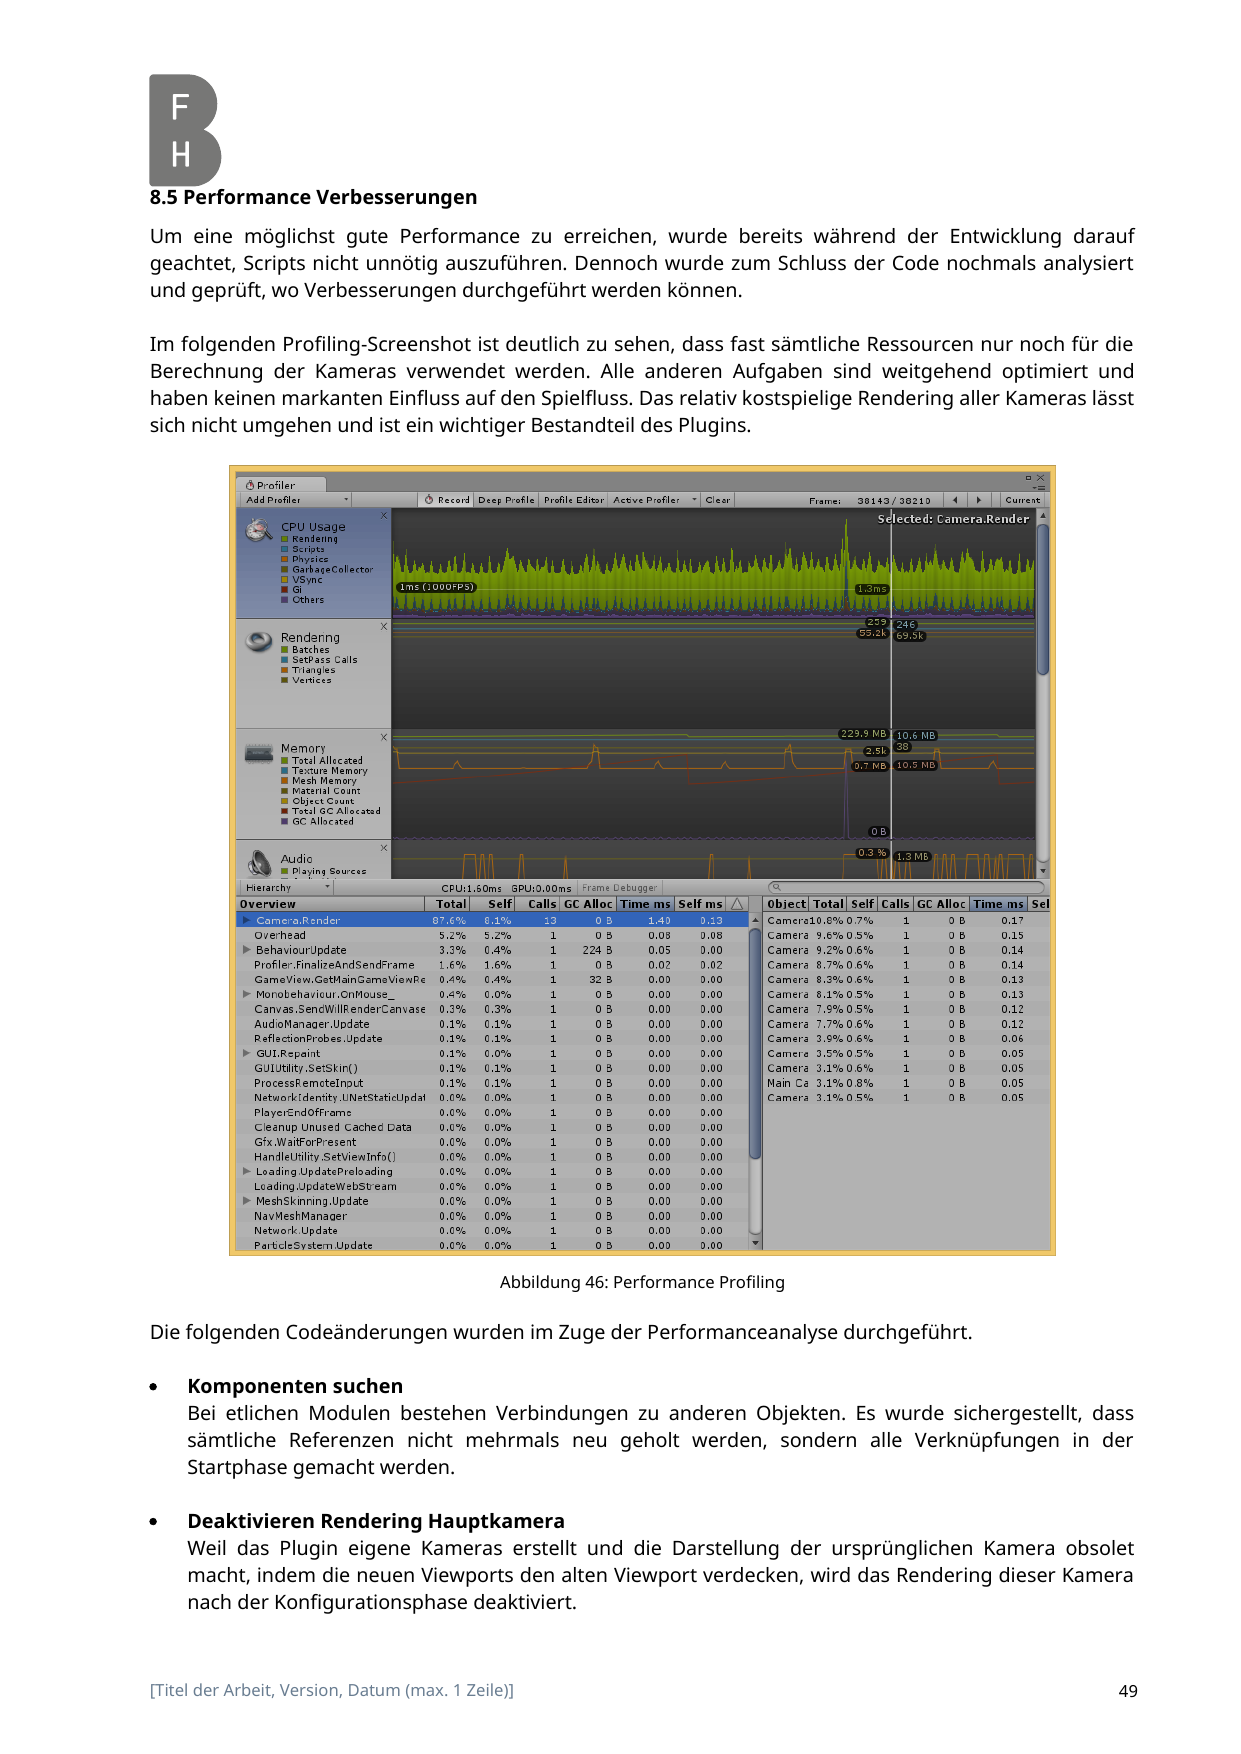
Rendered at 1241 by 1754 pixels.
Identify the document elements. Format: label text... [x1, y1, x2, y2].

text Im folgenden Profiling-Screenshot ist deutlich zu sehen, dass fast sämtliche Ressourcen nur noch für die Berechnung der Kameras verwendet werden. Alle anderen Aufgaben sind weitgehend optimiert und haben keinen markanten Einfluss auf den Spielfluss. Das relativ kostspielige Rendering aller Kameras lässt sich nicht umgehen und ist ein wichtiger Bestandteil des Plugins. [149, 331, 1136, 438]
text Abbildung : Performance Profiling [149, 1268, 1136, 1293]
picture [229, 465, 1056, 1256]
list Bei etlichen Modulen bestehen Verbindungen zu anderen Objekten. Es wurde sichergestellt, dass sämtliche Referenzen nicht mehrmals neu geholt werden, sondern alle Verknüpfungen in der Startphase gemacht werden. [187, 1399, 1136, 1480]
text Um eine möglichst gute Performance zu erreichen, wurde bereits während der Entwicklung darauf geachtet, Scripts nicht unnötig auszuführen. Dennoch wurde zum Schluss der Code nochmals analysiert und geprüft, wo Verbesserungen durchgeführt werden können. [149, 223, 1136, 303]
subtitle Performance Verbesserungen [149, 183, 1136, 210]
text Die folgenden Codeänderungen wurden im Zuge der Performanceanalyse durchgeführt. [149, 1318, 1136, 1346]
list Weil das Plugin eigene Kameras erstellt und die Darstellung der ursprünglichen Kamera obsolet macht, indem die neuen Viewports den alten Viewport verdecken, wird das Rendering dieser Kamera nach der Konfigurationsphase deaktiviert. [187, 1534, 1136, 1615]
list Komponenten suchen [149, 1372, 1136, 1399]
list Deaktivieren Rendering Hauptkamera [149, 1507, 1136, 1534]
